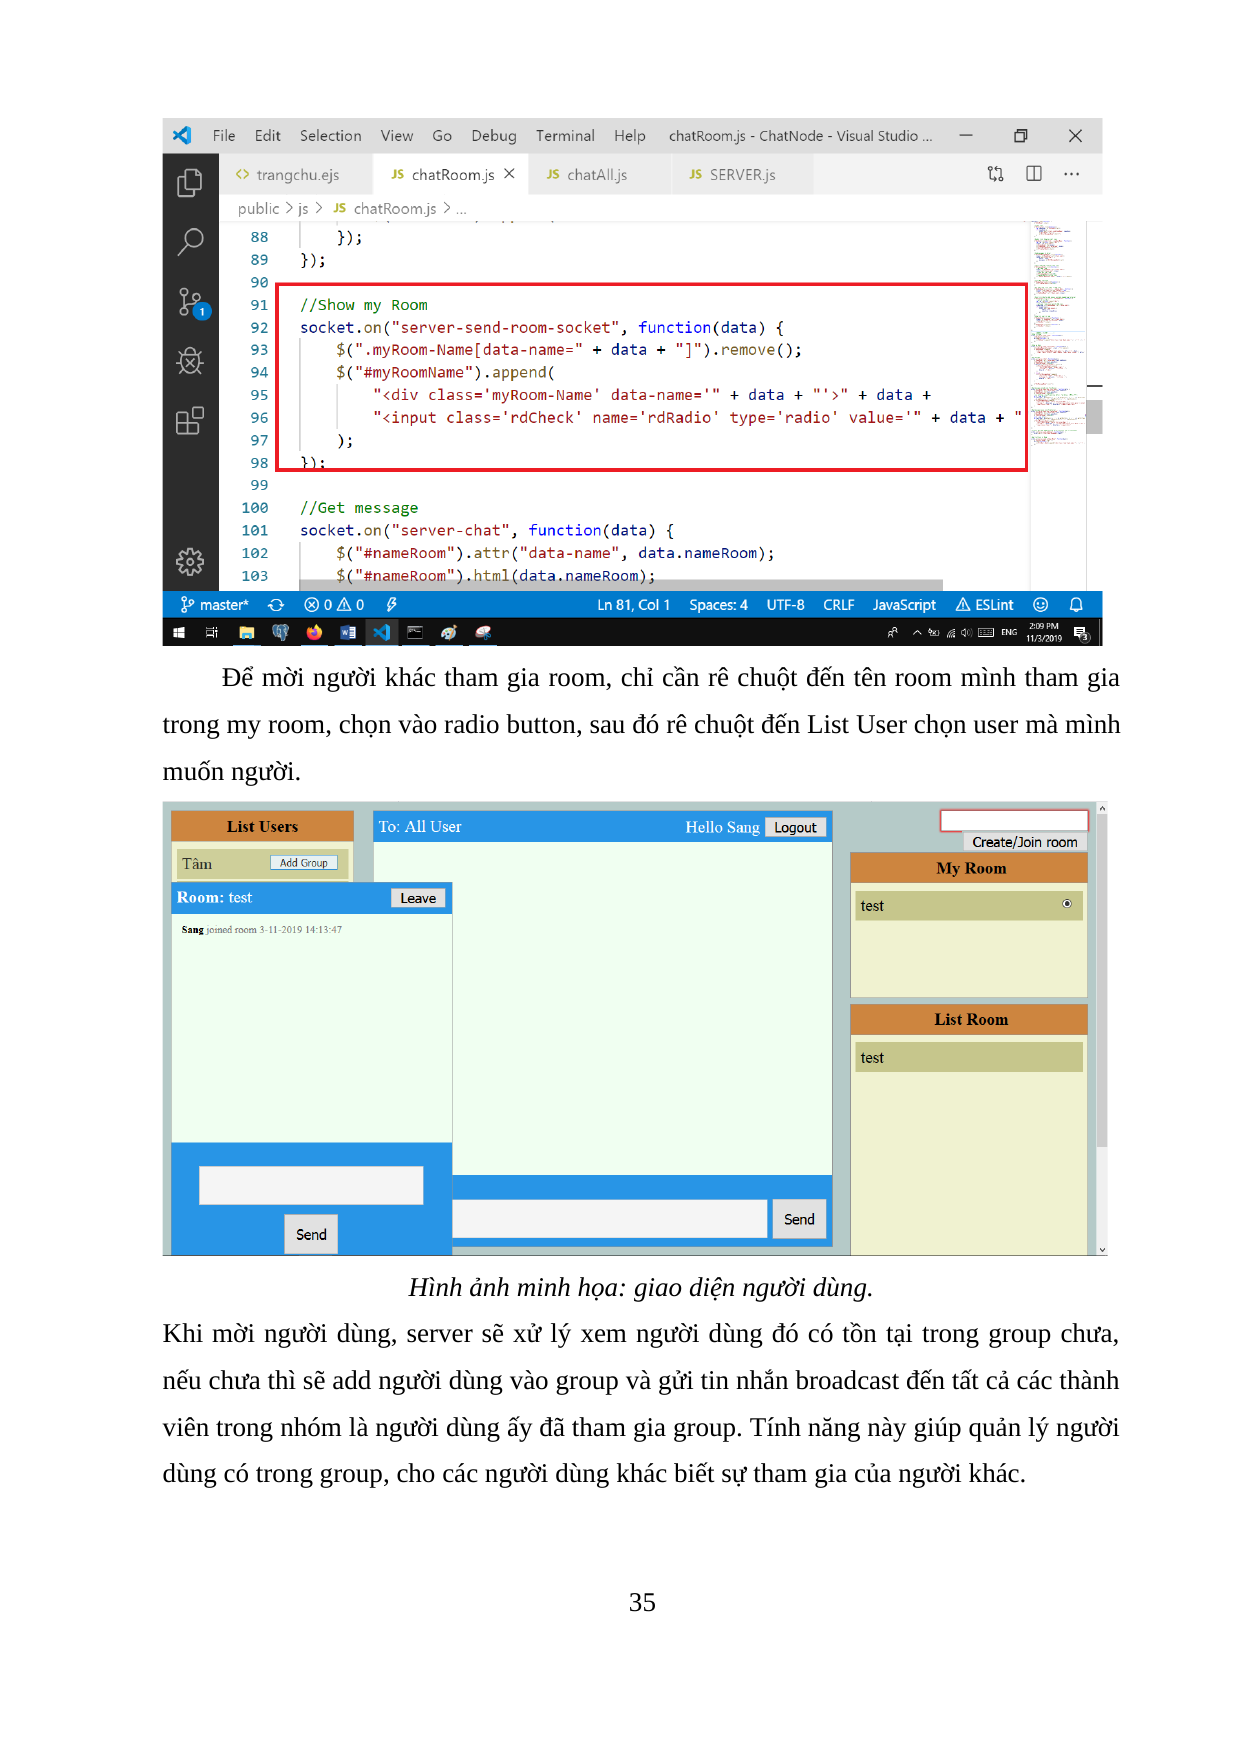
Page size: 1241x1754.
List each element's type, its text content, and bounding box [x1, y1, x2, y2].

text Khi mời người dùng, server sẽ xử lý xem người dùng đó có tồn tại trong group chưa, nếu chưa thì sẽ add người dùng vào group và gửi tin nhắn broadcast đến tất cả các thành viên trong nhóm là người dùng ấy đã tham gia group. Tính năng này giúp quản lý người dùng có trong group, cho các người dùng khác biết sự tham gia của người khác. [162, 1317, 1122, 1489]
picture [162, 118, 1107, 646]
text Hình ảnh minh họa: giao diện người dùng. [162, 1271, 1122, 1302]
text Để mời người khác tham gia room, chỉ cần rê chuột đến tên room mình tham gia trong my room, chọn vào radio button, sau đó rê chuột đến List User chọn user mà mình muốn người. [162, 661, 1122, 786]
picture [162, 801, 1108, 1256]
